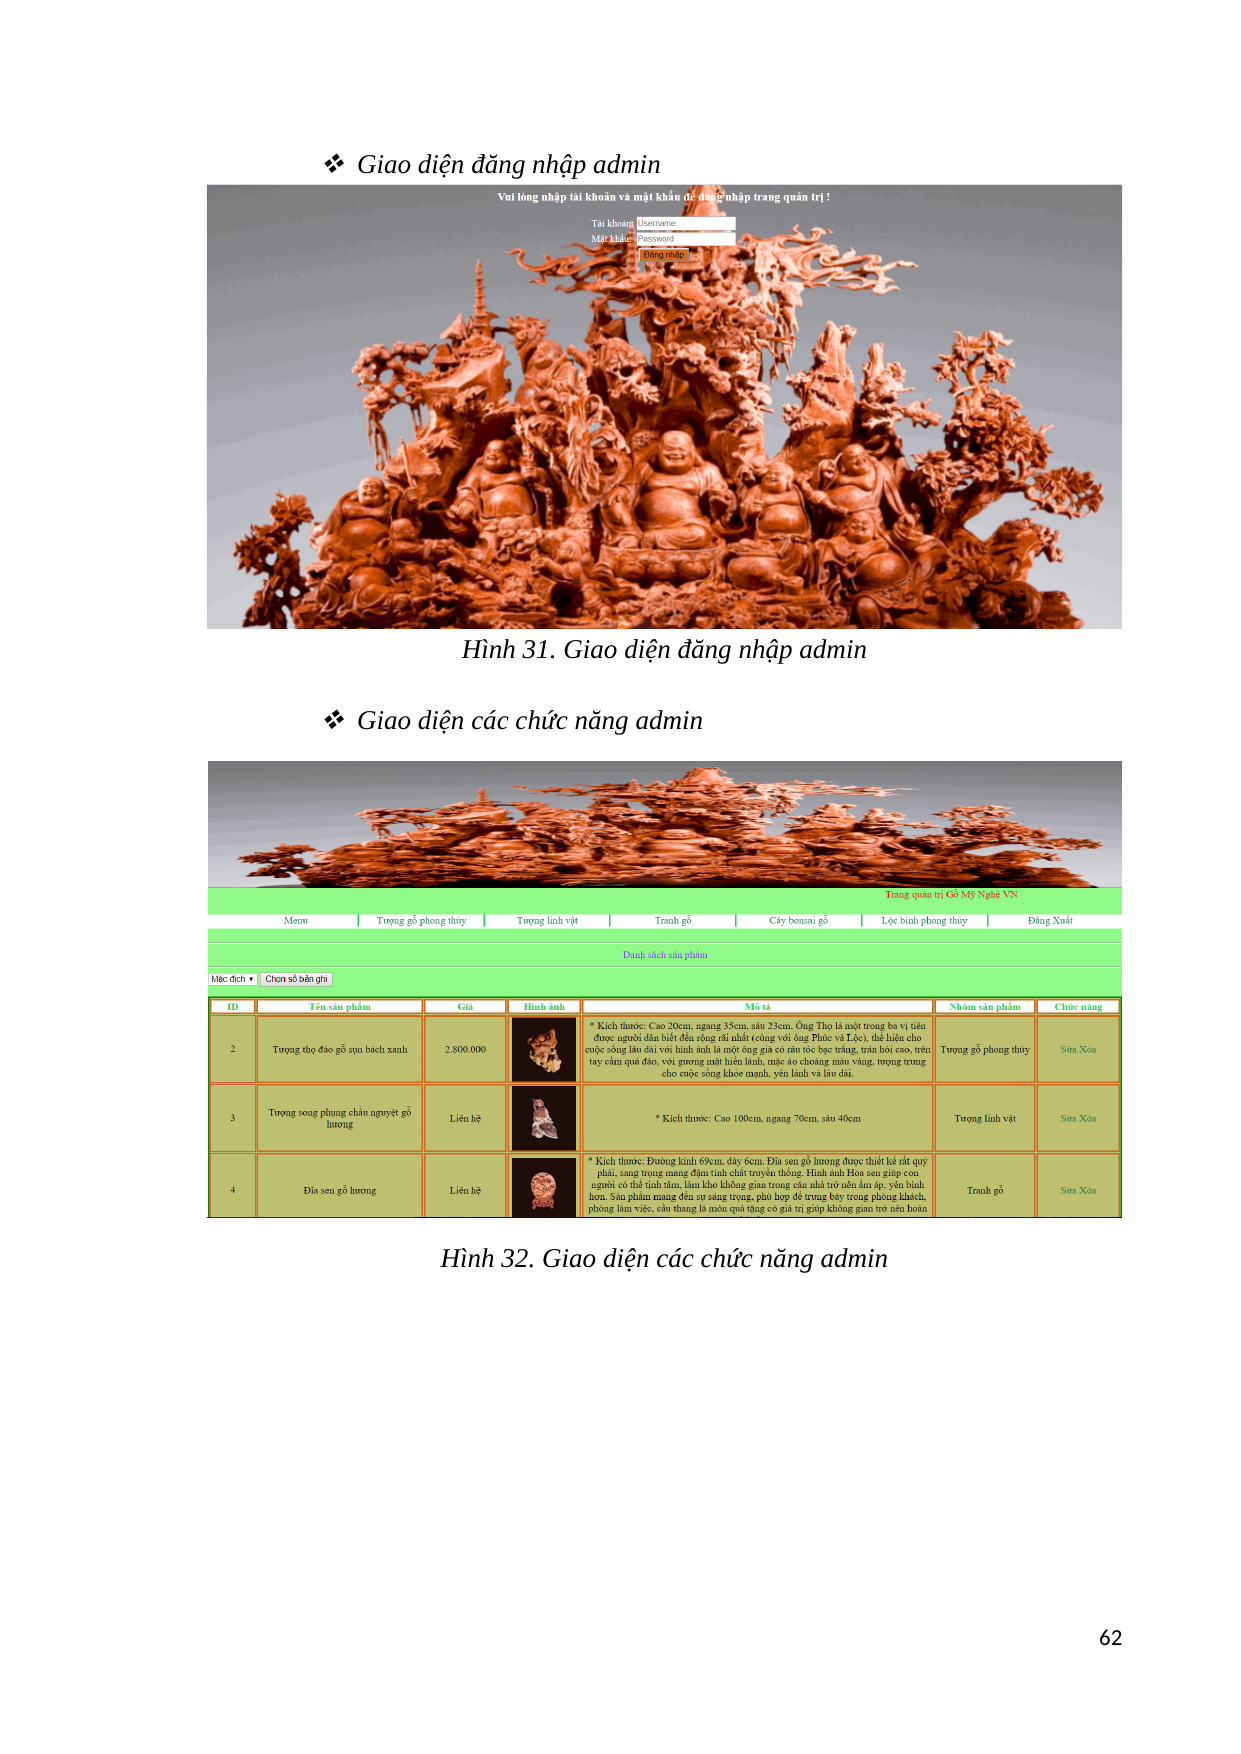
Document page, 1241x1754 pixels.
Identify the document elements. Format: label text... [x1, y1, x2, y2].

picture [206, 183, 1123, 629]
picture [206, 761, 1123, 1218]
list Giao diện các chức năng admin [319, 704, 1122, 735]
list Hình 31. Giao diện đăng nhập admin [207, 633, 1122, 664]
text Hình 32. Giao diện các chức năng admin [207, 1242, 1122, 1273]
list Giao diện đăng nhập admin [319, 148, 1122, 179]
